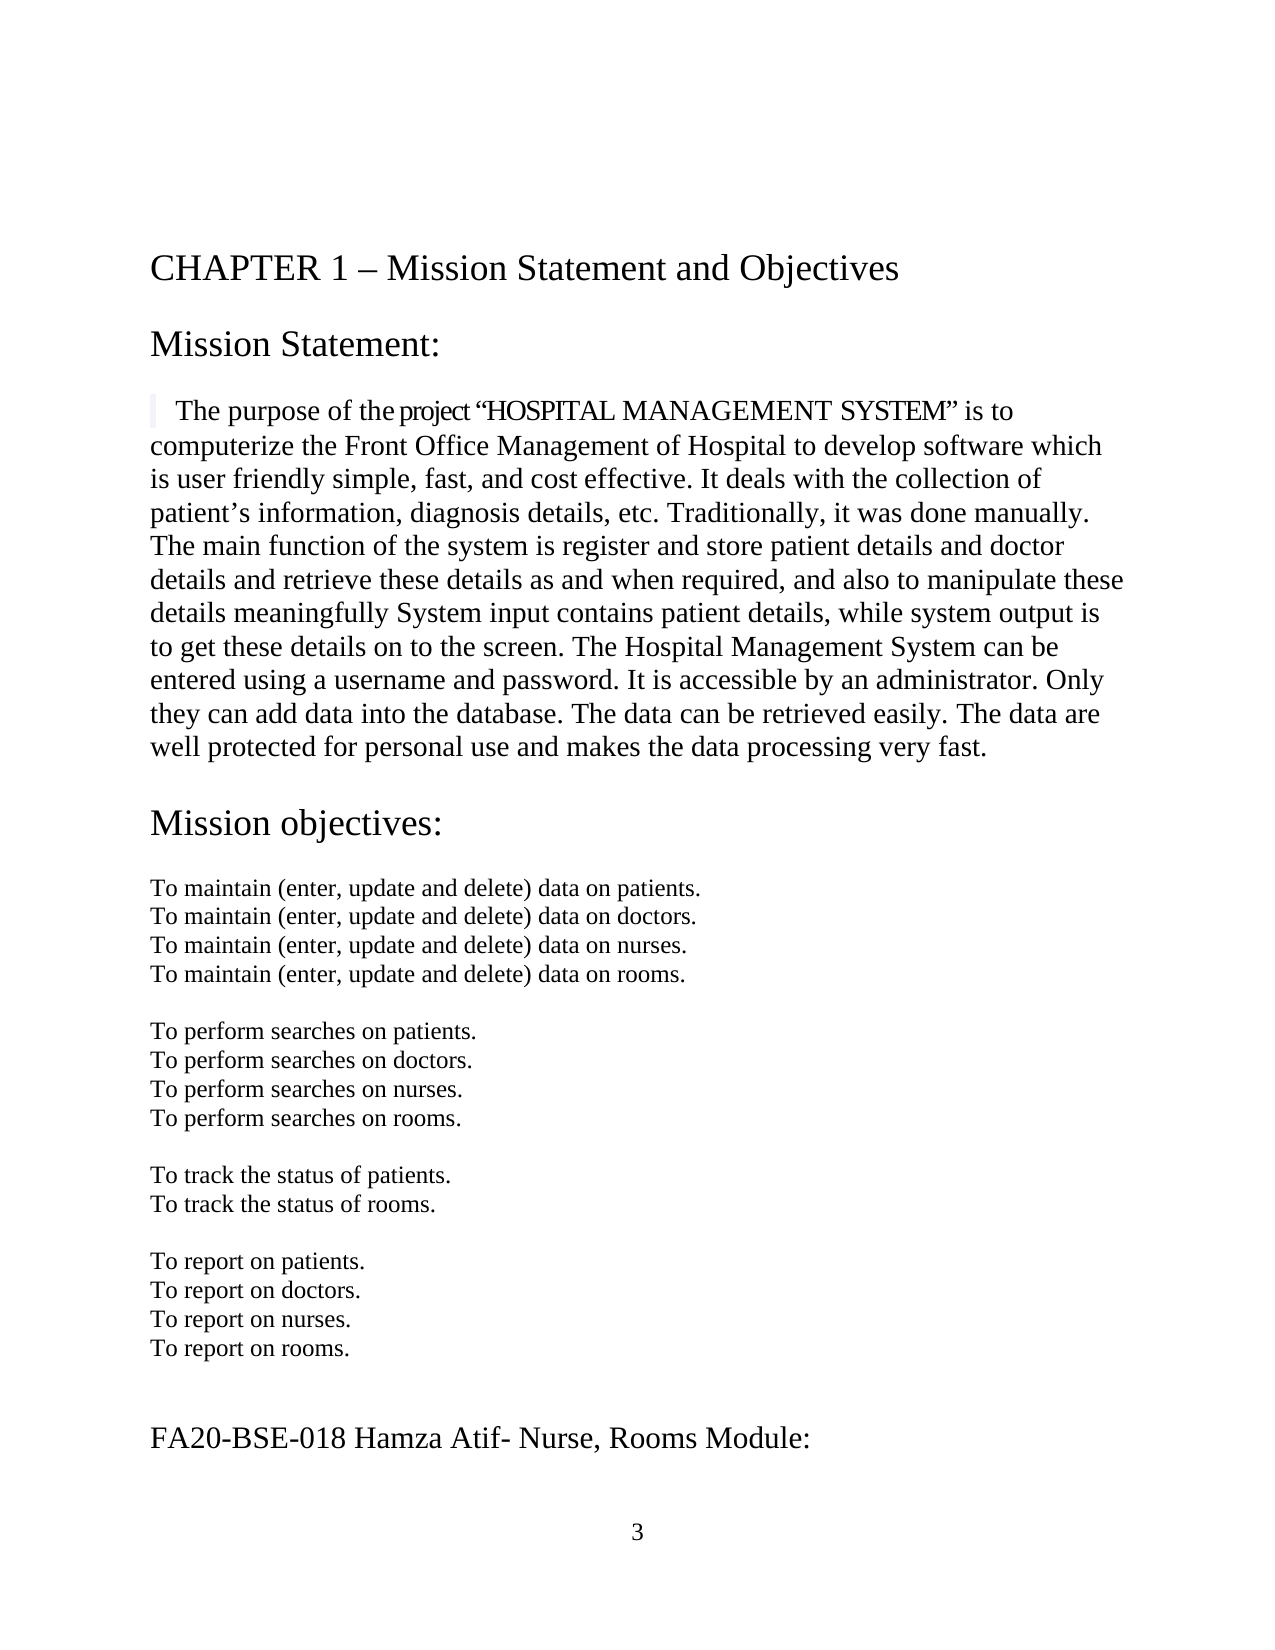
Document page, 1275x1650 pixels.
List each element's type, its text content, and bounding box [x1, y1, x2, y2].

text To perform searches on doctors. [150, 1045, 1125, 1074]
text FA20-BSE-018 Hamza Atif- Nurse, Rooms Module: [150, 1419, 1125, 1455]
text To track the status of rooms. [150, 1189, 1125, 1218]
text To maintain (enter, update and delete) data on patients. [150, 873, 1125, 901]
text To perform searches on rooms. [150, 1103, 1125, 1131]
text To report on patients. [150, 1246, 1125, 1275]
text To perform searches on nurses. [150, 1074, 1125, 1103]
subtitle CHAPTER 1 – Mission Statement and Objectives [150, 245, 1125, 288]
text The purpose of the project “HOSPITAL MANAGEMENT SYSTEM” is to computerize the Front Office Management of Hospital to develop software which is user friendly simple, fast, and cost effective. It deals with the collection of patient’s information, diagnosis details, etc. Traditionally, it was done manually. The main function of the system is register and store patient details and doctor details and retrieve these details as and when required, and also to manipulate these details meaningfully System input contains patient details, while system output is to get these details on to the screen. The Hospital Management System can be entered using a username and password. It is accessible by an administrator. Only they can add data into the database. The data can be retrieved easily. The data are well protected for personal use and makes the data processing very fast. [150, 393, 1125, 763]
subtitle Mission Statement: [150, 321, 1125, 364]
text To perform searches on patients. [150, 1016, 1125, 1045]
text To report on nurses. [150, 1304, 1125, 1333]
text To report on rooms. [150, 1333, 1125, 1361]
text To maintain (enter, update and delete) data on doctors. [150, 901, 1125, 930]
text To maintain (enter, update and delete) data on rooms. [150, 959, 1125, 988]
text To report on doctors. [150, 1275, 1125, 1304]
text To maintain (enter, update and delete) data on nurses. [150, 930, 1125, 959]
subtitle Mission objectives: [150, 801, 1125, 844]
text To track the status of patients. [150, 1160, 1125, 1189]
